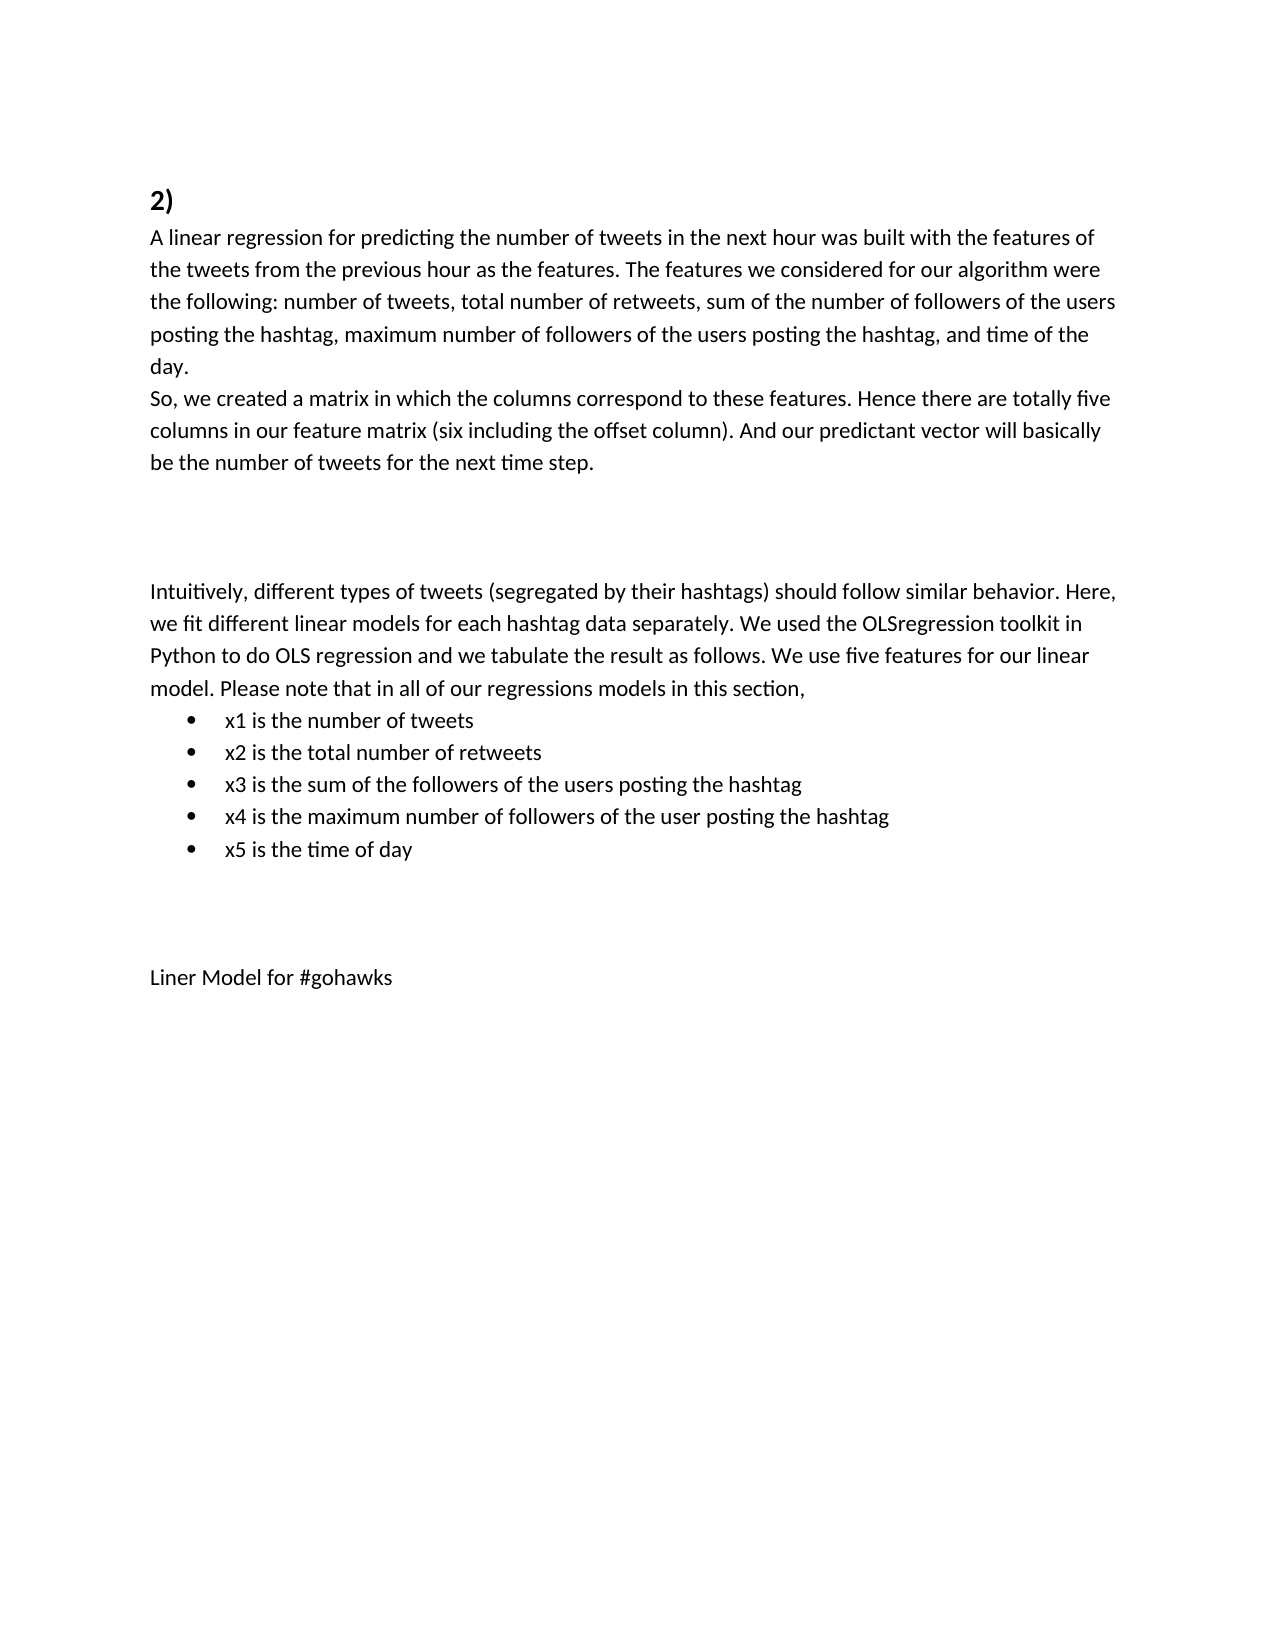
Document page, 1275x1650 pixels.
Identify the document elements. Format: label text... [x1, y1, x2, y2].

list x2 is the total number of retweets [187, 738, 1125, 766]
list x4 is the maximum number of followers of the user posting the hashtag [187, 802, 1125, 831]
text A linear regression for predicting the number of tweets in the next hour was built with the features of the tweets from the previous hour as the features. The features we considered for our algorithm were the following: number of tweets, total number of retweets, sum of the number of followers of the users posting the hashtag, maximum number of followers of the users posting the hashtag, and time of the day. [150, 223, 1125, 380]
list x3 is the sum of the followers of the users posting the hashtag [187, 770, 1125, 798]
text 2) [150, 182, 1125, 218]
list x1 is the number of tweets [187, 706, 1125, 734]
text Liner Model for #gohawks [150, 963, 1125, 991]
list x5 is the time of day [187, 835, 1125, 863]
text So, we created a matrix in which the columns correspond to these features. Hence there are totally five columns in our feature matrix (six including the offset column). And our predictant vector will basically be the number of tweets for the next time step. [150, 384, 1125, 476]
text Intuitively, different types of tweets (segregated by their hashtags) should follow similar behavior. Here, we fit different linear models for each hashtag data separately. We used the OLSregression toolkit in Python to do OLS regression and we tabulate the result as follows. We use five features for our linear model. Please note that in all of our regressions models in this section, [150, 577, 1125, 702]
